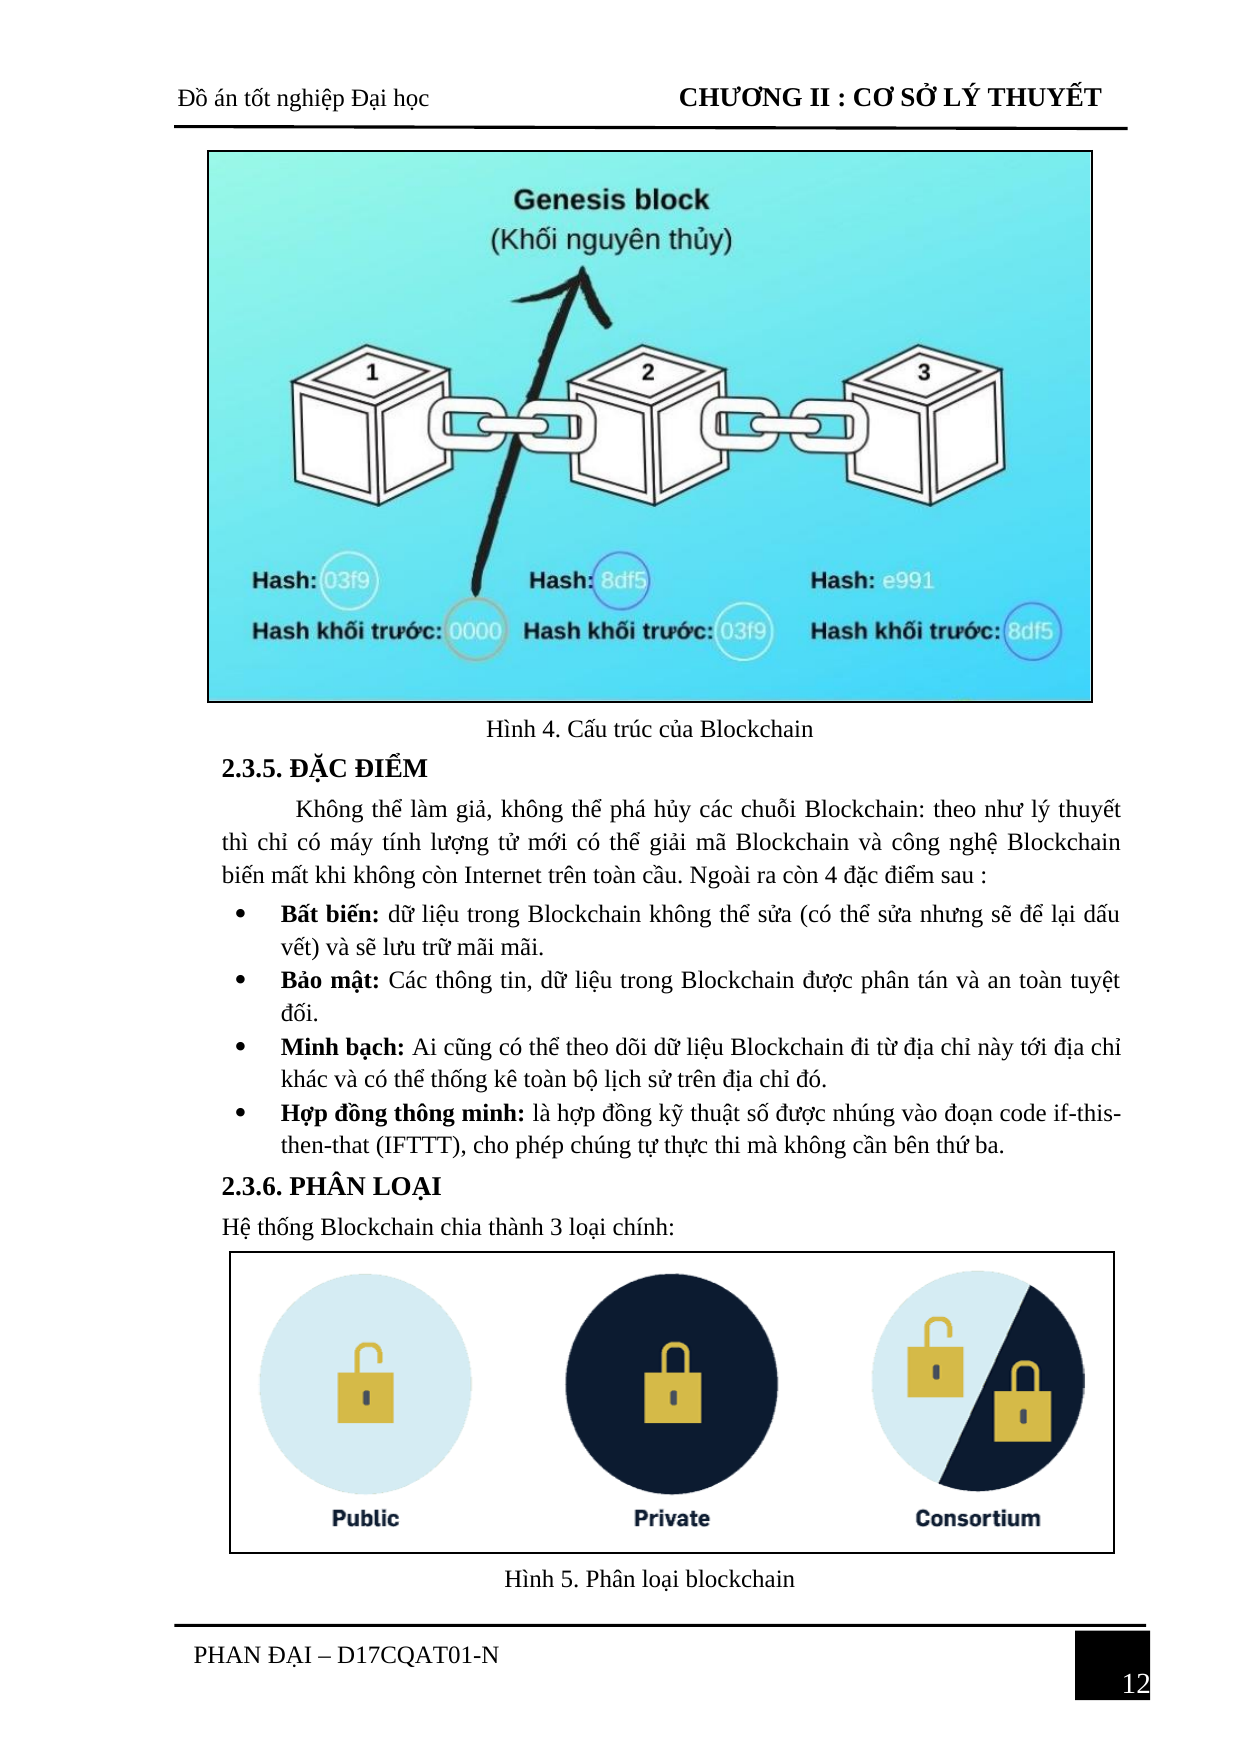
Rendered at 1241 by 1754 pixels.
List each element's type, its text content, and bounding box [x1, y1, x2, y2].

text Hệ thống Blockchain chia thành 3 loại chính: [177, 1212, 1122, 1241]
text Hình 5. Phân loại blockchain [177, 1564, 1122, 1593]
text Hình 4. Cấu trúc của Blockchain [177, 714, 1122, 742]
subtitle 2.3.5. ĐẶC ĐIỂM [221, 752, 1122, 783]
picture [231, 1253, 1113, 1552]
list Hợp đồng thông minh: là hợp đồng kỹ thuật số được nhúng vào đoạn code if-this-then-that (IFTTT), cho phép chúng tự thực thi mà không cần bên thứ ba. [236, 1098, 1122, 1159]
list Bất biến: dữ liệu trong Blockchain không thể sửa (có thể sửa nhưng sẽ để lại dấu vết) và sẽ lưu trữ mãi mãi. [236, 899, 1122, 961]
picture [209, 152, 1091, 701]
text Không thể làm giả, không thể phá hủy các chuỗi Blockchain: theo như lý thuyết thì chỉ có máy tính lượng tử mới có thể giải mã Blockchain và công nghệ Blockchain biến mất khi không còn Internet trên toàn cầu. Ngoài ra còn 4 đặc điểm sau : [222, 794, 1122, 889]
subtitle 2.3.6. PHÂN LOẠI [221, 1170, 1122, 1201]
list Minh bạch: Ai cũng có thể theo dõi dữ liệu Blockchain đi từ địa chỉ này tới địa chỉ khác và có thể thống kê toàn bộ lịch sử trên địa chỉ đó. [236, 1032, 1122, 1093]
list Bảo mật: Các thông tin, dữ liệu trong Blockchain được phân tán và an toàn tuyệt đối. [236, 966, 1122, 1027]
